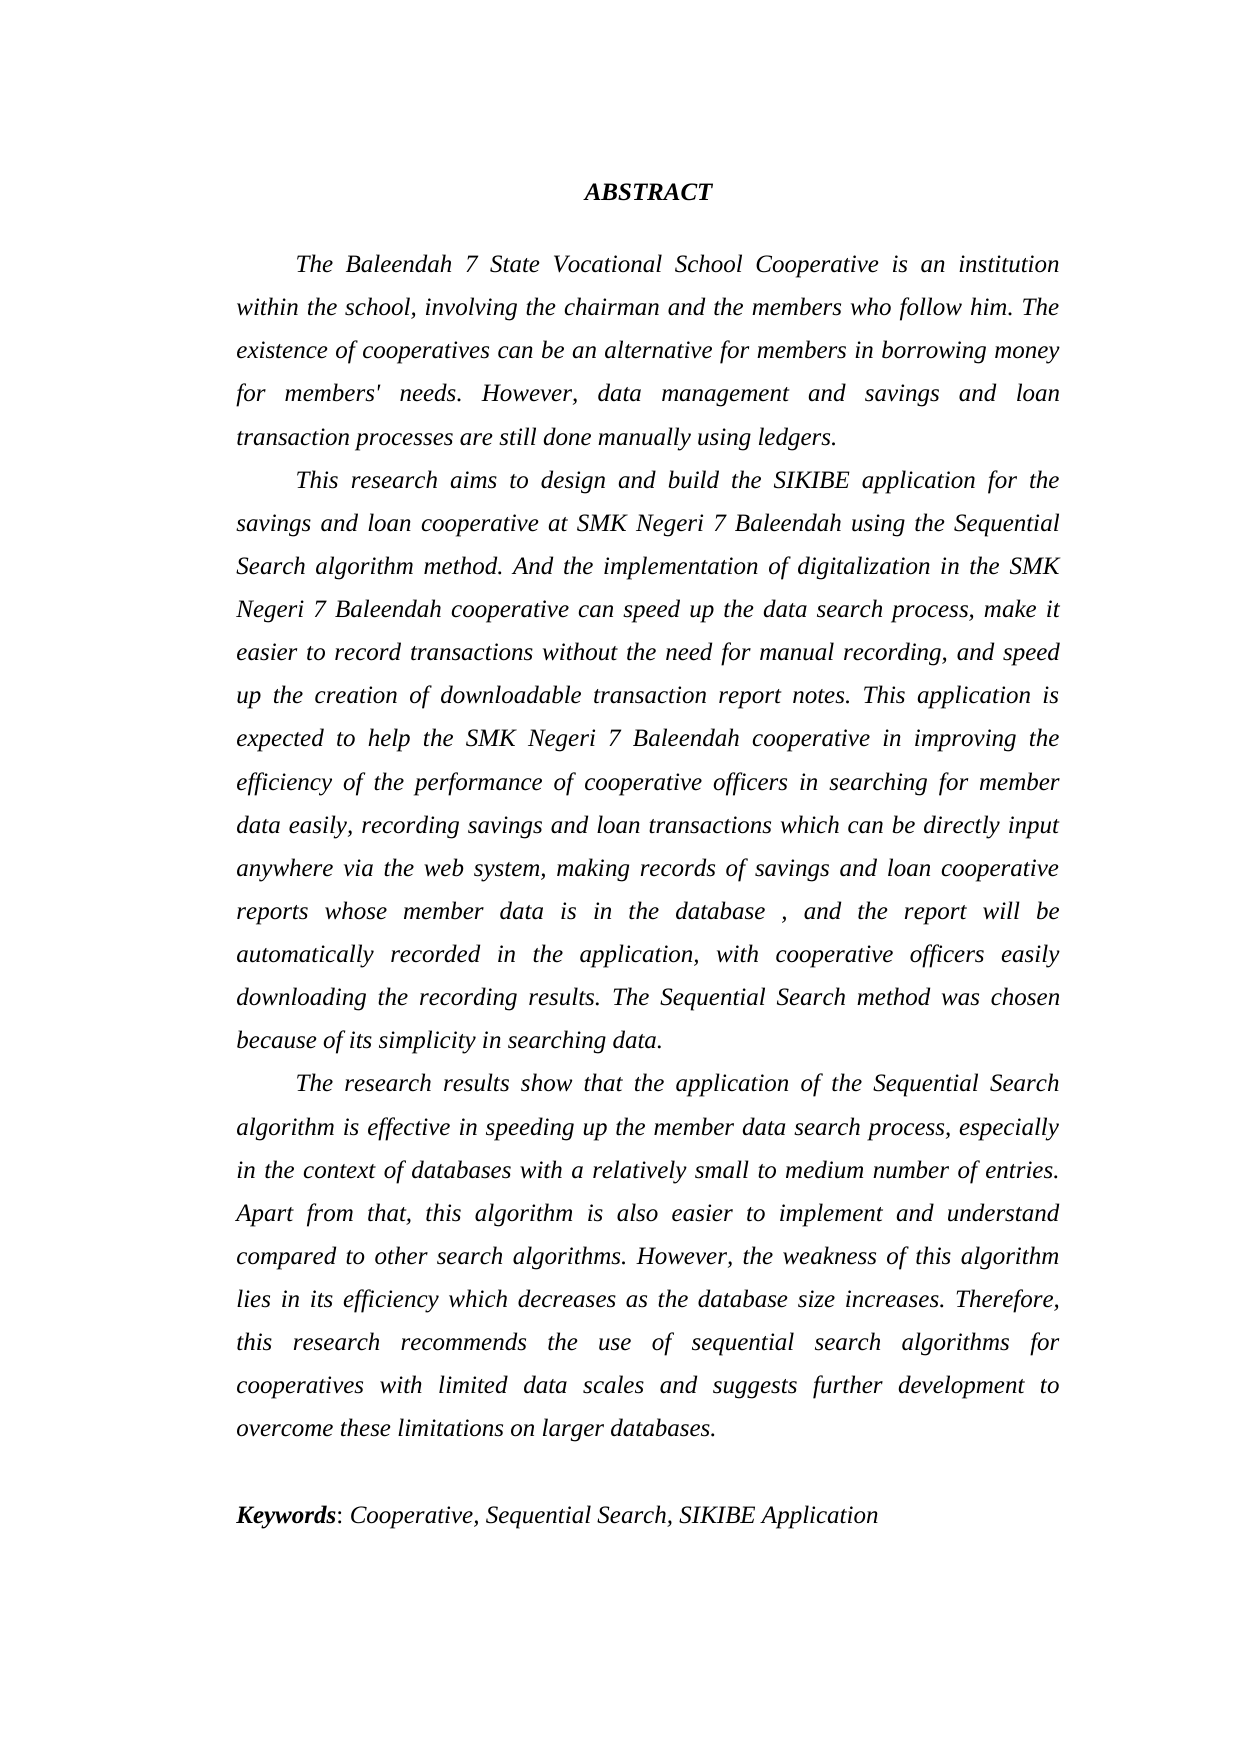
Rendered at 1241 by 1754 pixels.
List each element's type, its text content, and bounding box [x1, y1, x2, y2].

text The research results show that the application of the Sequential Search algorithm is effective in speeding up the member data search process, especially in the context of databases with a relatively small to medium number of entries. Apart from that, this algorithm is also easier to implement and understand compared to other search algorithms. However, the weakness of this algorithm lies in its efficiency which decreases as the database size increases. Therefore, this research recommends the use of sequential search algorithms for cooperatives with limited data scales and suggests further development to overcome these limitations on larger databases. [236, 1068, 1063, 1442]
subtitle ABSTRACT [236, 177, 1063, 206]
text Keywords: Cooperative, Sequential Search, SIKIBE Application [236, 1500, 1063, 1528]
text The Baleendah 7 State Vocational School Cooperative is an institution within the school, involving the chairman and the members who follow him. The existence of cooperatives can be an alternative for members in borrowing money for members' needs. However, data management and savings and loan transaction processes are still done manually using ledgers. [236, 249, 1063, 450]
text This research aims to design and build the SIKIBE application for the savings and loan cooperative at SMK Negeri 7 Baleendah using the Sequential Search algorithm method. And the implementation of digitalization in the SMK Negeri 7 Baleendah cooperative can speed up the data search process, make it easier to record transactions without the need for manual recording, and speed up the creation of downloadable transaction report notes. This application is expected to help the SMK Negeri 7 Baleendah cooperative in improving the efficiency of the performance of cooperative officers in searching for member data easily, recording savings and loan transactions which can be directly input anywhere via the web system, making records of savings and loan cooperative reports whose member data is in the database , and the report will be automatically recorded in the application, with cooperative officers easily downloading the recording results. The Sequential Search method was chosen because of its simplicity in searching data. [236, 465, 1063, 1054]
